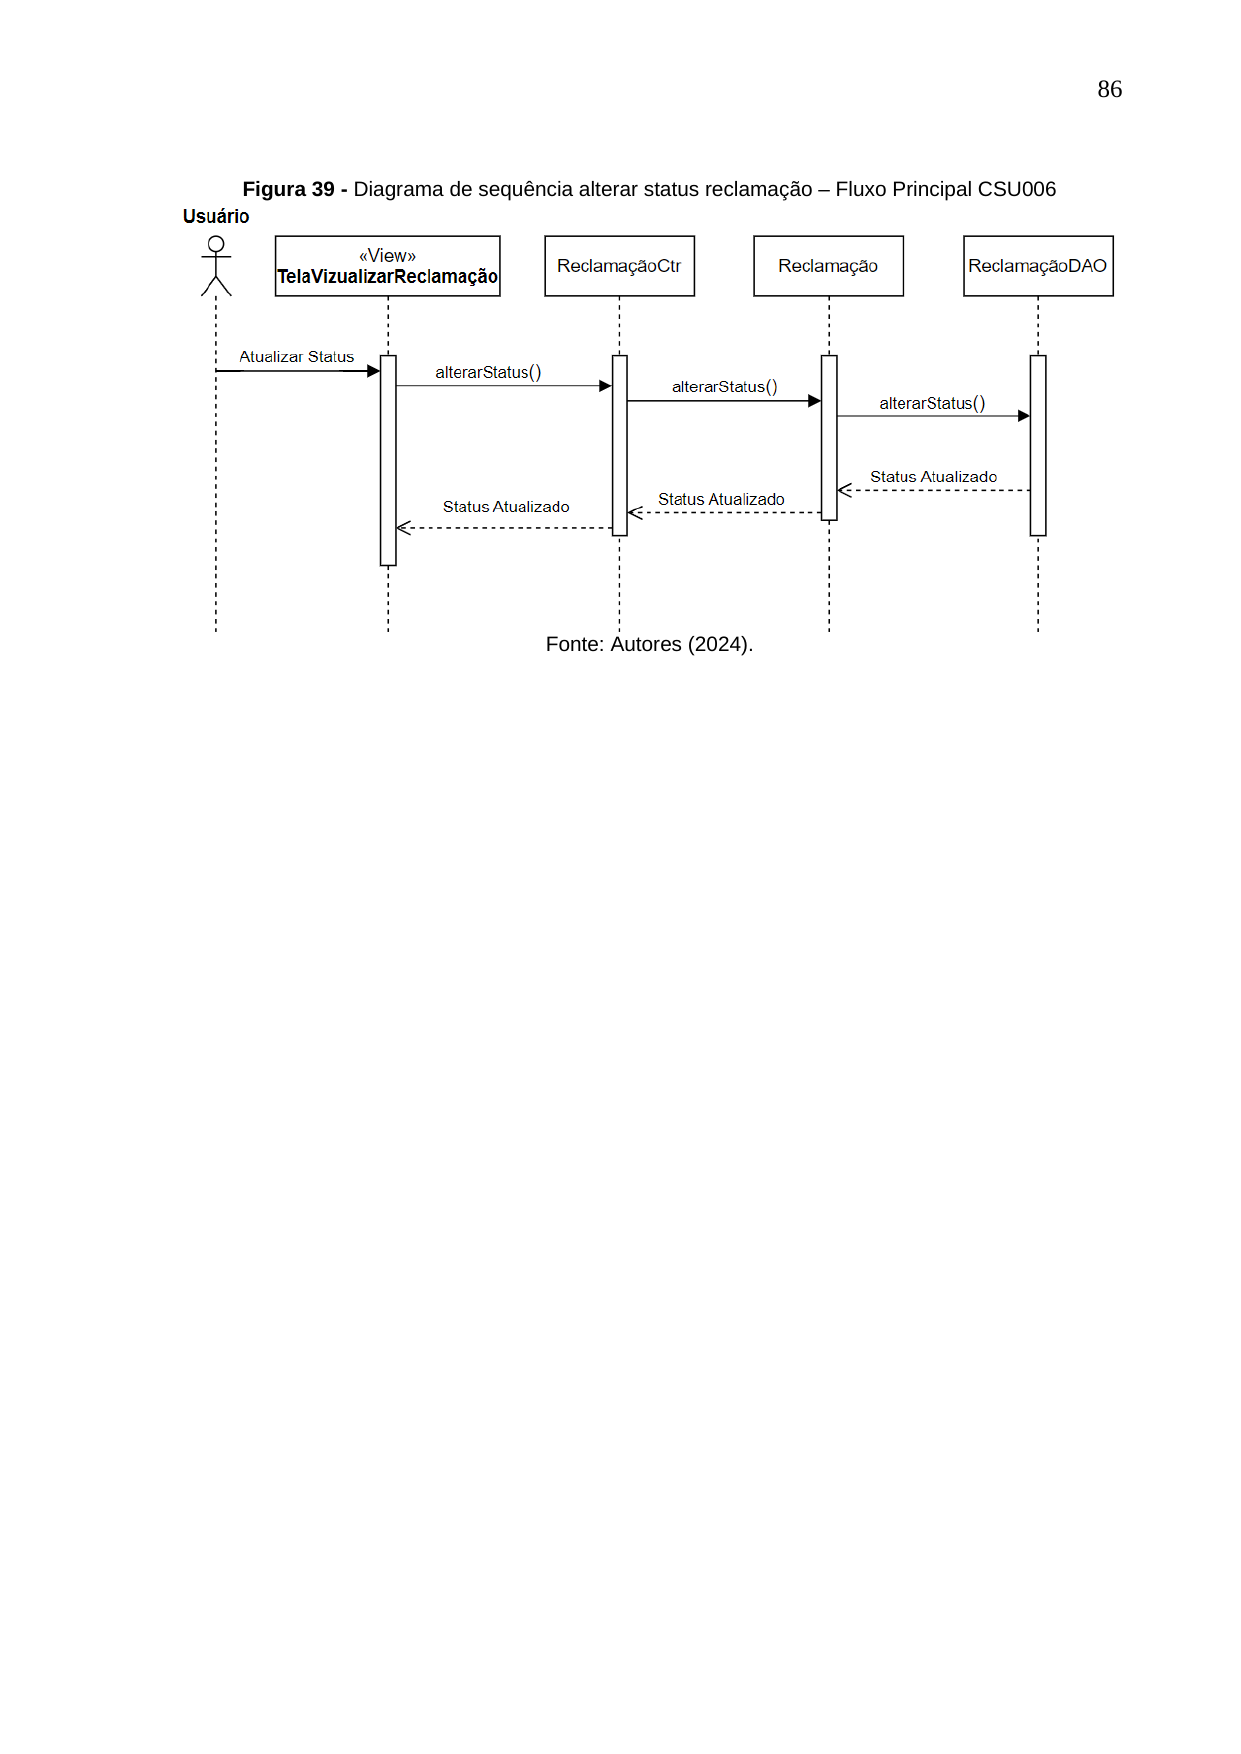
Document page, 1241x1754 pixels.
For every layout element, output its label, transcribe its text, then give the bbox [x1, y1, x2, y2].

text Figura 39 - Diagrama de sequência alterar status reclamação – Fluxo Principal CSU006 [177, 177, 1122, 201]
text Fonte: Autores (2024). [177, 632, 1122, 656]
picture [177, 201, 1123, 632]
